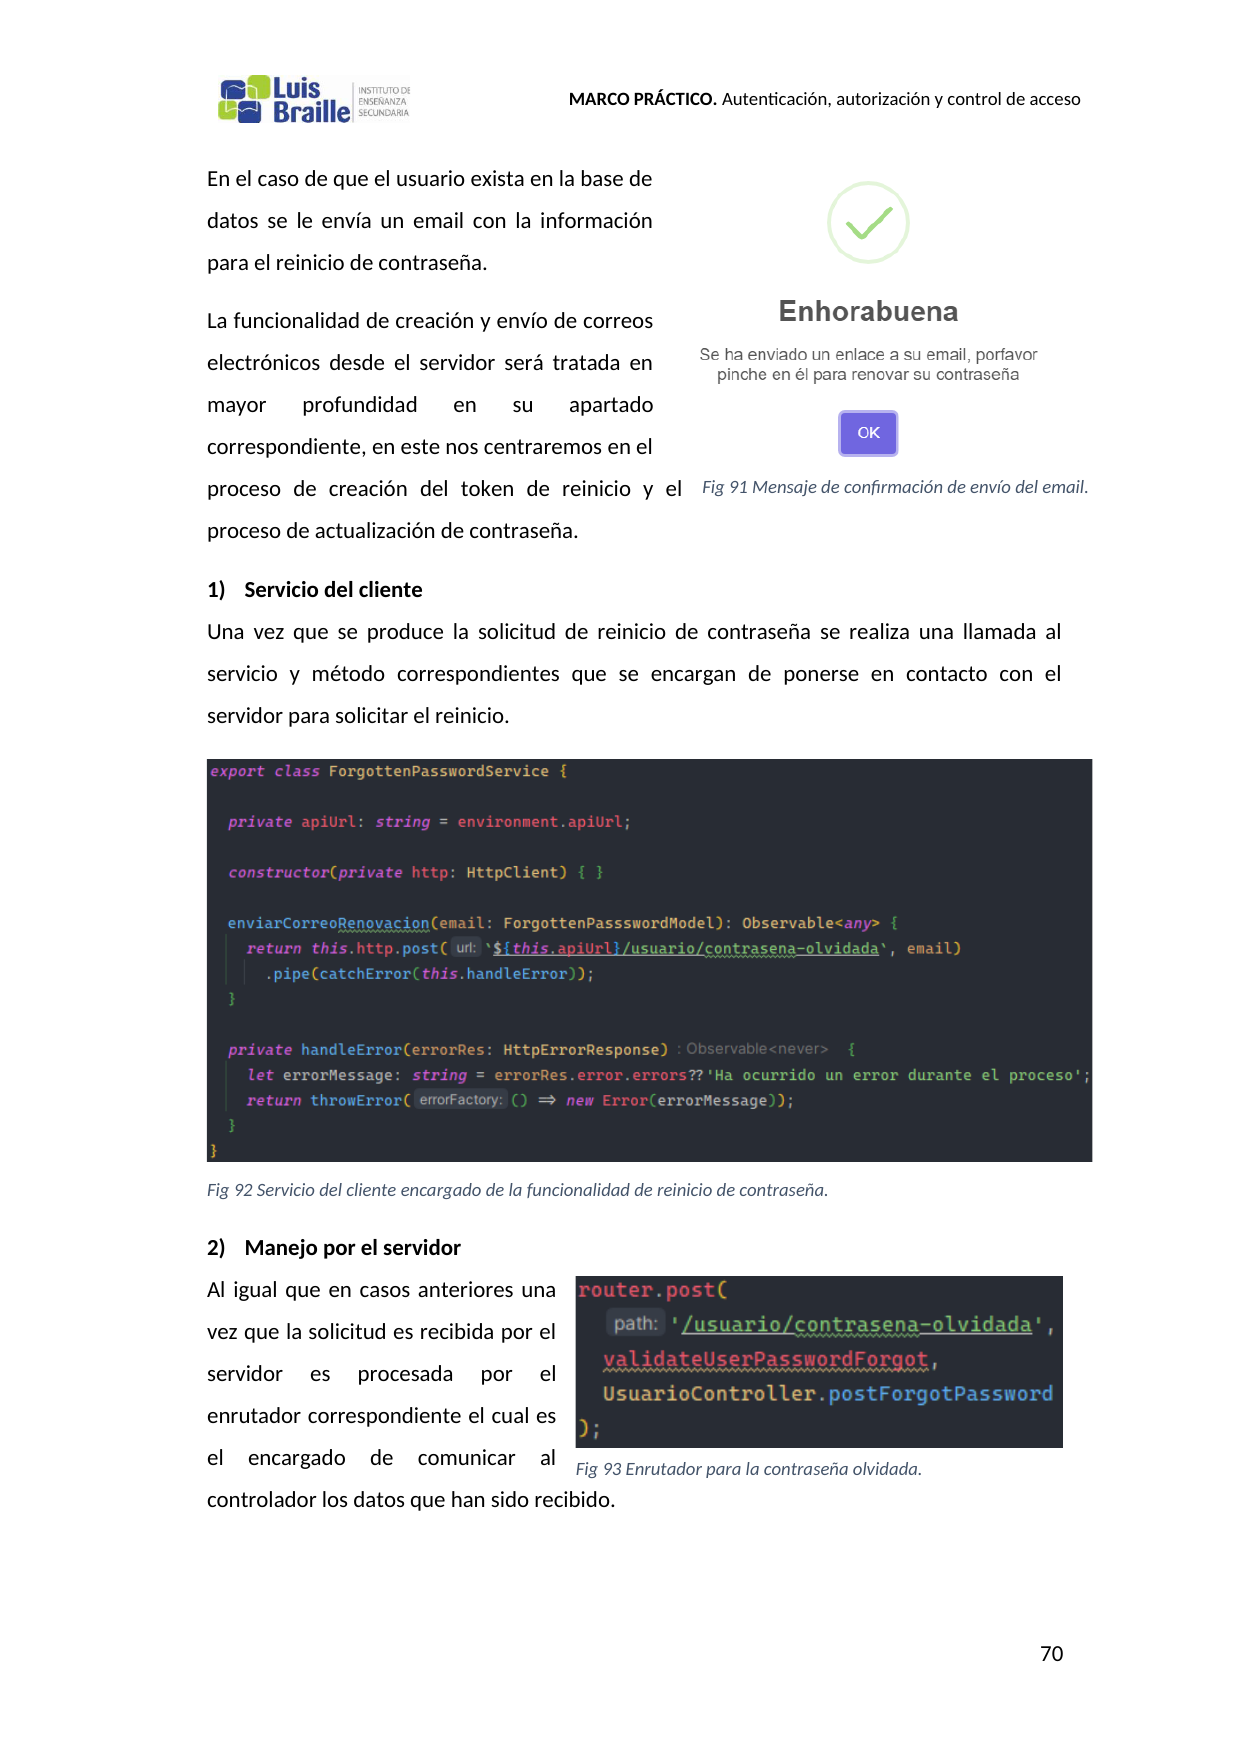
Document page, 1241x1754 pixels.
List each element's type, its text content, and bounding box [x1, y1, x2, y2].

text La funcionalidad de creación y envío de correos electrónicos desde el servidor será tratada en mayor profundidad en su apartado correspondiente, en este nos centraremos en el proceso de creación del token de reinicio y el proceso de actualización de contraseña. [207, 306, 1063, 544]
text Una vez que se produce la solicitud de reinicio de contraseña se realiza una llamada al servicio y método correspondientes que se encargan de ponerse en contacto con el servidor para solicitar el reinicio. [207, 617, 1063, 729]
picture [206, 759, 1093, 1162]
list Manejo por el servidor [207, 1233, 1063, 1261]
list Servicio del cliente [207, 575, 1063, 603]
text Fig 92 Servicio del cliente encargado de la funcionalidad de reinicio de contraseña. [207, 1178, 1063, 1201]
picture [672, 163, 1063, 466]
text En el caso de que el usuario exista en la base de datos se le envía un email con la información para el reinicio de contraseña. [207, 164, 672, 276]
picture [575, 1276, 1063, 1448]
